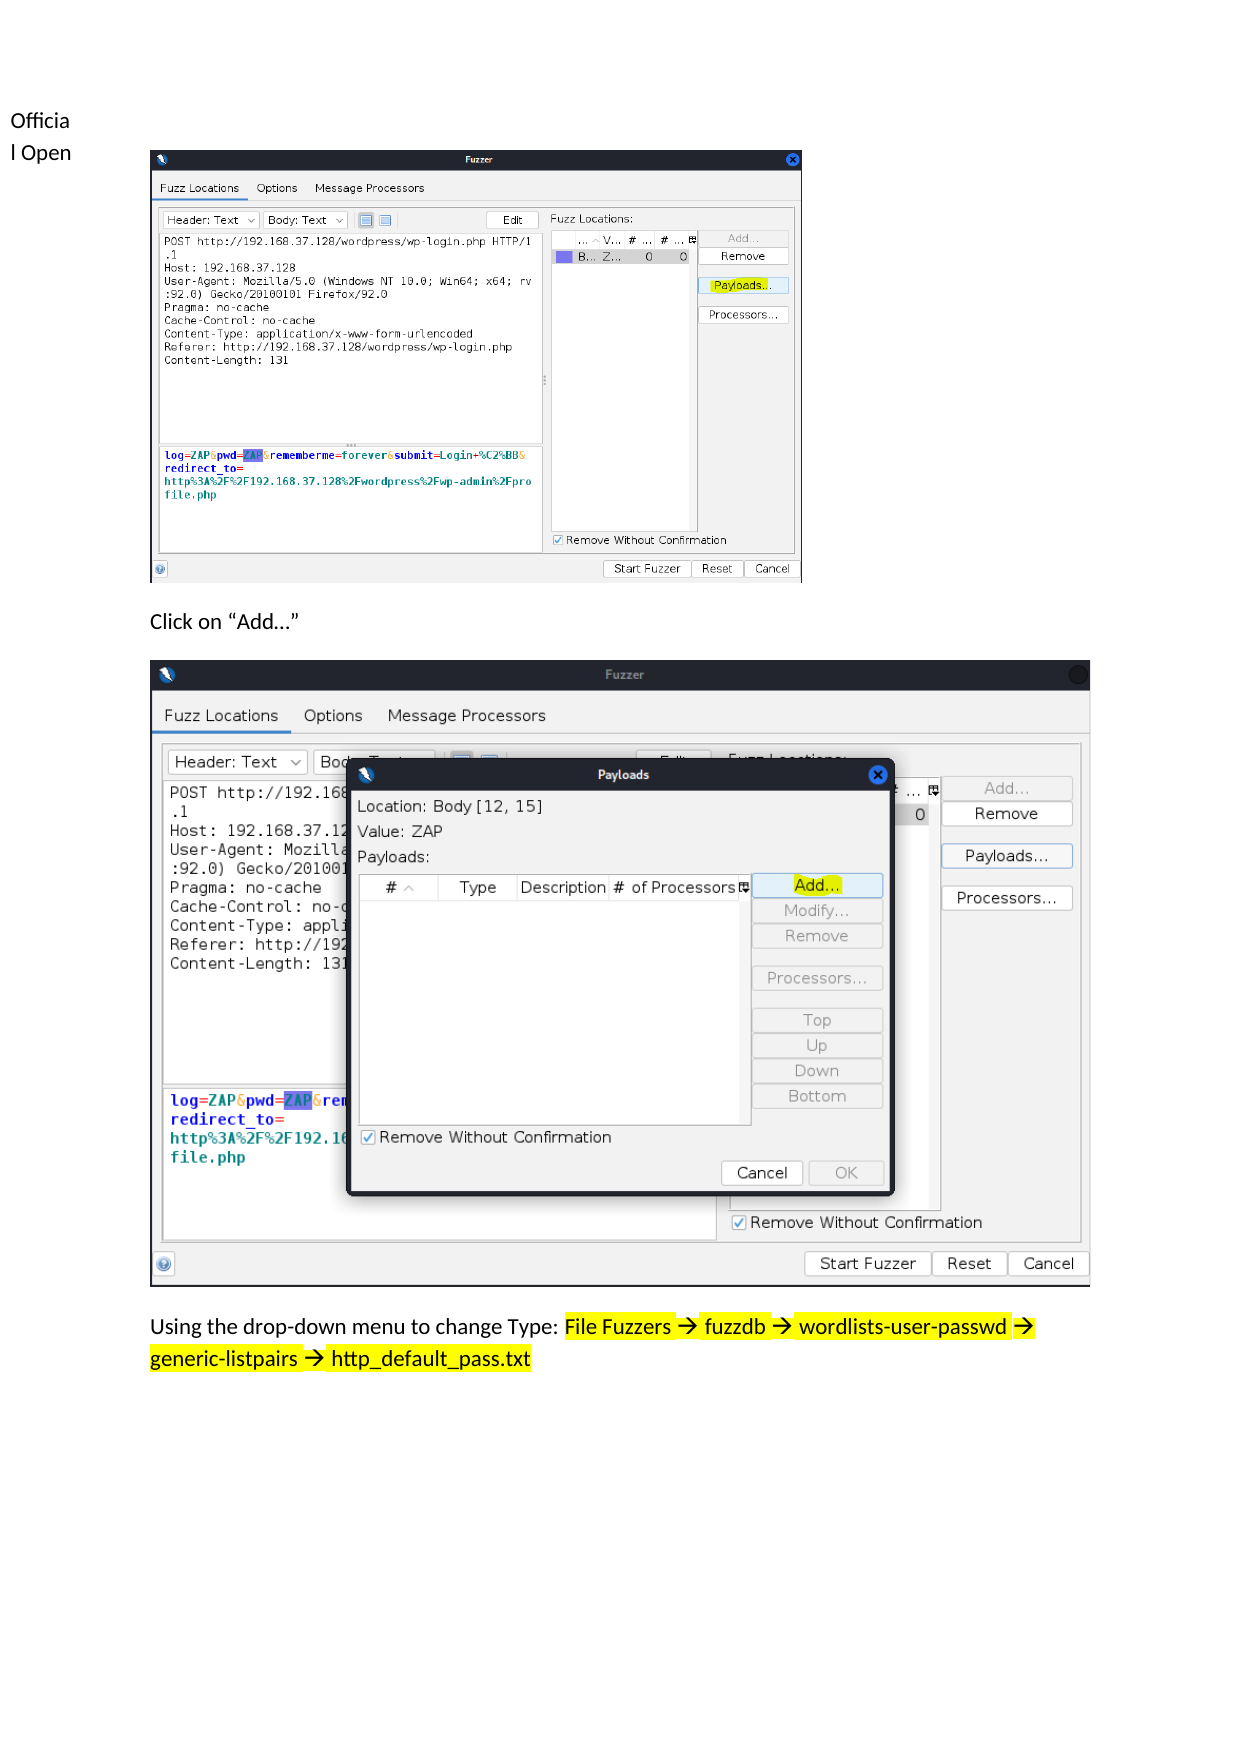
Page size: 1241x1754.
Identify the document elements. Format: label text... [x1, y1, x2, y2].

picture [150, 150, 802, 583]
picture [150, 660, 1091, 1287]
text Using the drop-down menu to change Type: File Fuzzers fuzzdb wordlists-user-passwd generic-listpairs http_default_pass.txt [150, 1312, 1090, 1372]
text Click on “Add…” [150, 607, 1090, 635]
